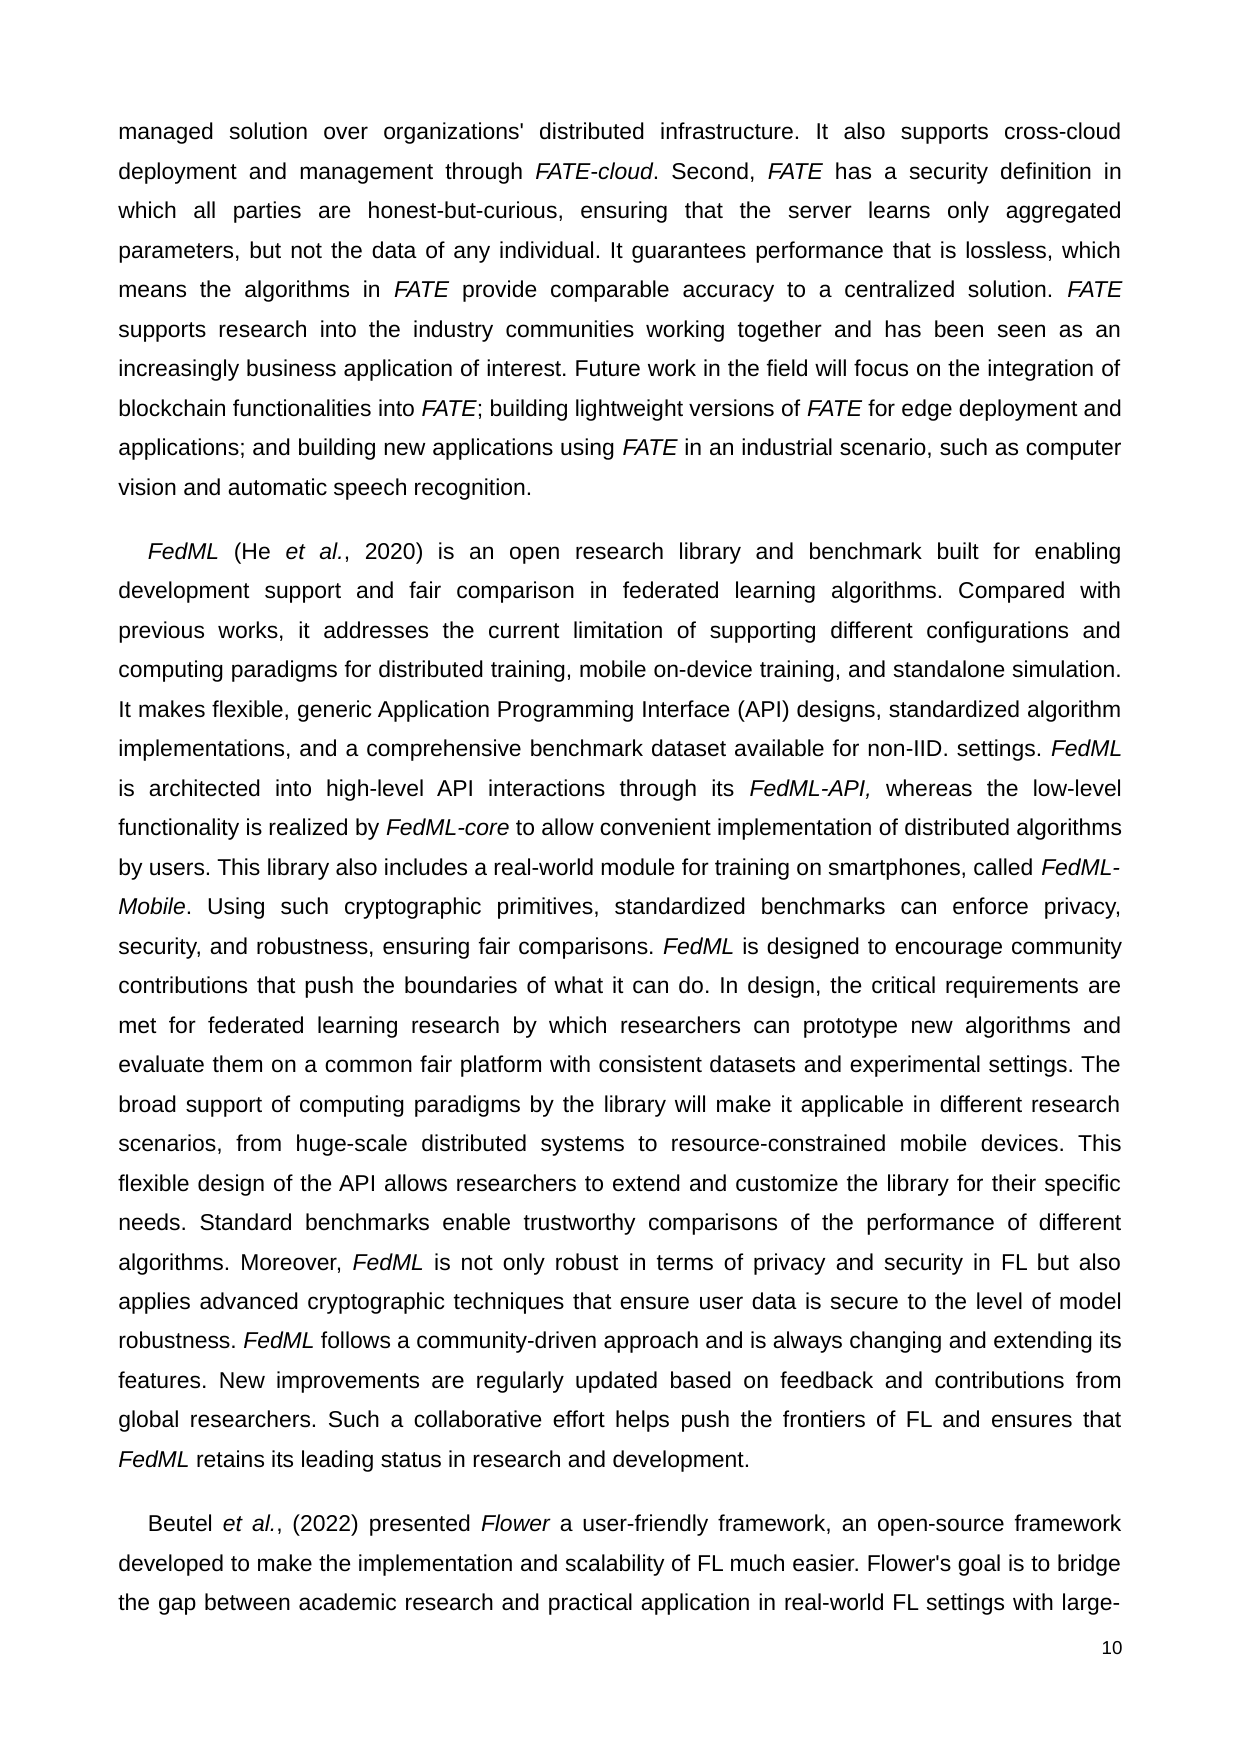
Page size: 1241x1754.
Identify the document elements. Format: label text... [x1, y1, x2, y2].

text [118, 118, 1122, 500]
text FedML (He et al., 2020) is an open research library and benchmark built for enabling development support and fair comparison in federated learning algorithms. Compared with previous works, it addresses the current limitation of supporting different configurations and computing paradigms for distributed training, mobile on-device training, and standalone simulation. It makes flexible, generic Application Programming Interface (API) designs, standardized algorithm implementations, and a comprehensive benchmark dataset available for non-IID. settings. FedML is architected into high-level API interactions through its FedML-API, whereas the low-level functionality is realized by FedML-core to allow convenient implementation of distributed algorithms by users. This library also includes a real-world module for training on smartphones, called FedML-Mobile. Using such cryptographic primitives, standardized benchmarks can enforce privacy, security, and robustness, ensuring fair comparisons. FedML is designed to encourage community contributions that push the boundaries of what it can do. In design, the critical requirements are met for federated learning research by which researchers can prototype new algorithms and evaluate them on a common fair platform with consistent datasets and experimental settings. The broad support of computing paradigms by the library will make it applicable in different research scenarios, from huge-scale distributed systems to resource-constrained mobile devices. This flexible design of the API allows researchers to extend and customize the library for their specific needs. Standard benchmarks enable trustworthy comparisons of the performance of different algorithms. Moreover, FedML is not only robust in terms of privacy and security in FL but also applies advanced cryptographic techniques that ensure user data is secure to the level of model robustness. FedML follows a community-driven approach and is always changing and extending its features. New improvements are regularly updated based on feedback and contributions from global researchers. Such a collaborative effort helps push the frontiers of FL and ensures that FedML retains its leading status in research and development. [118, 538, 1122, 1472]
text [118, 1510, 1122, 1616]
